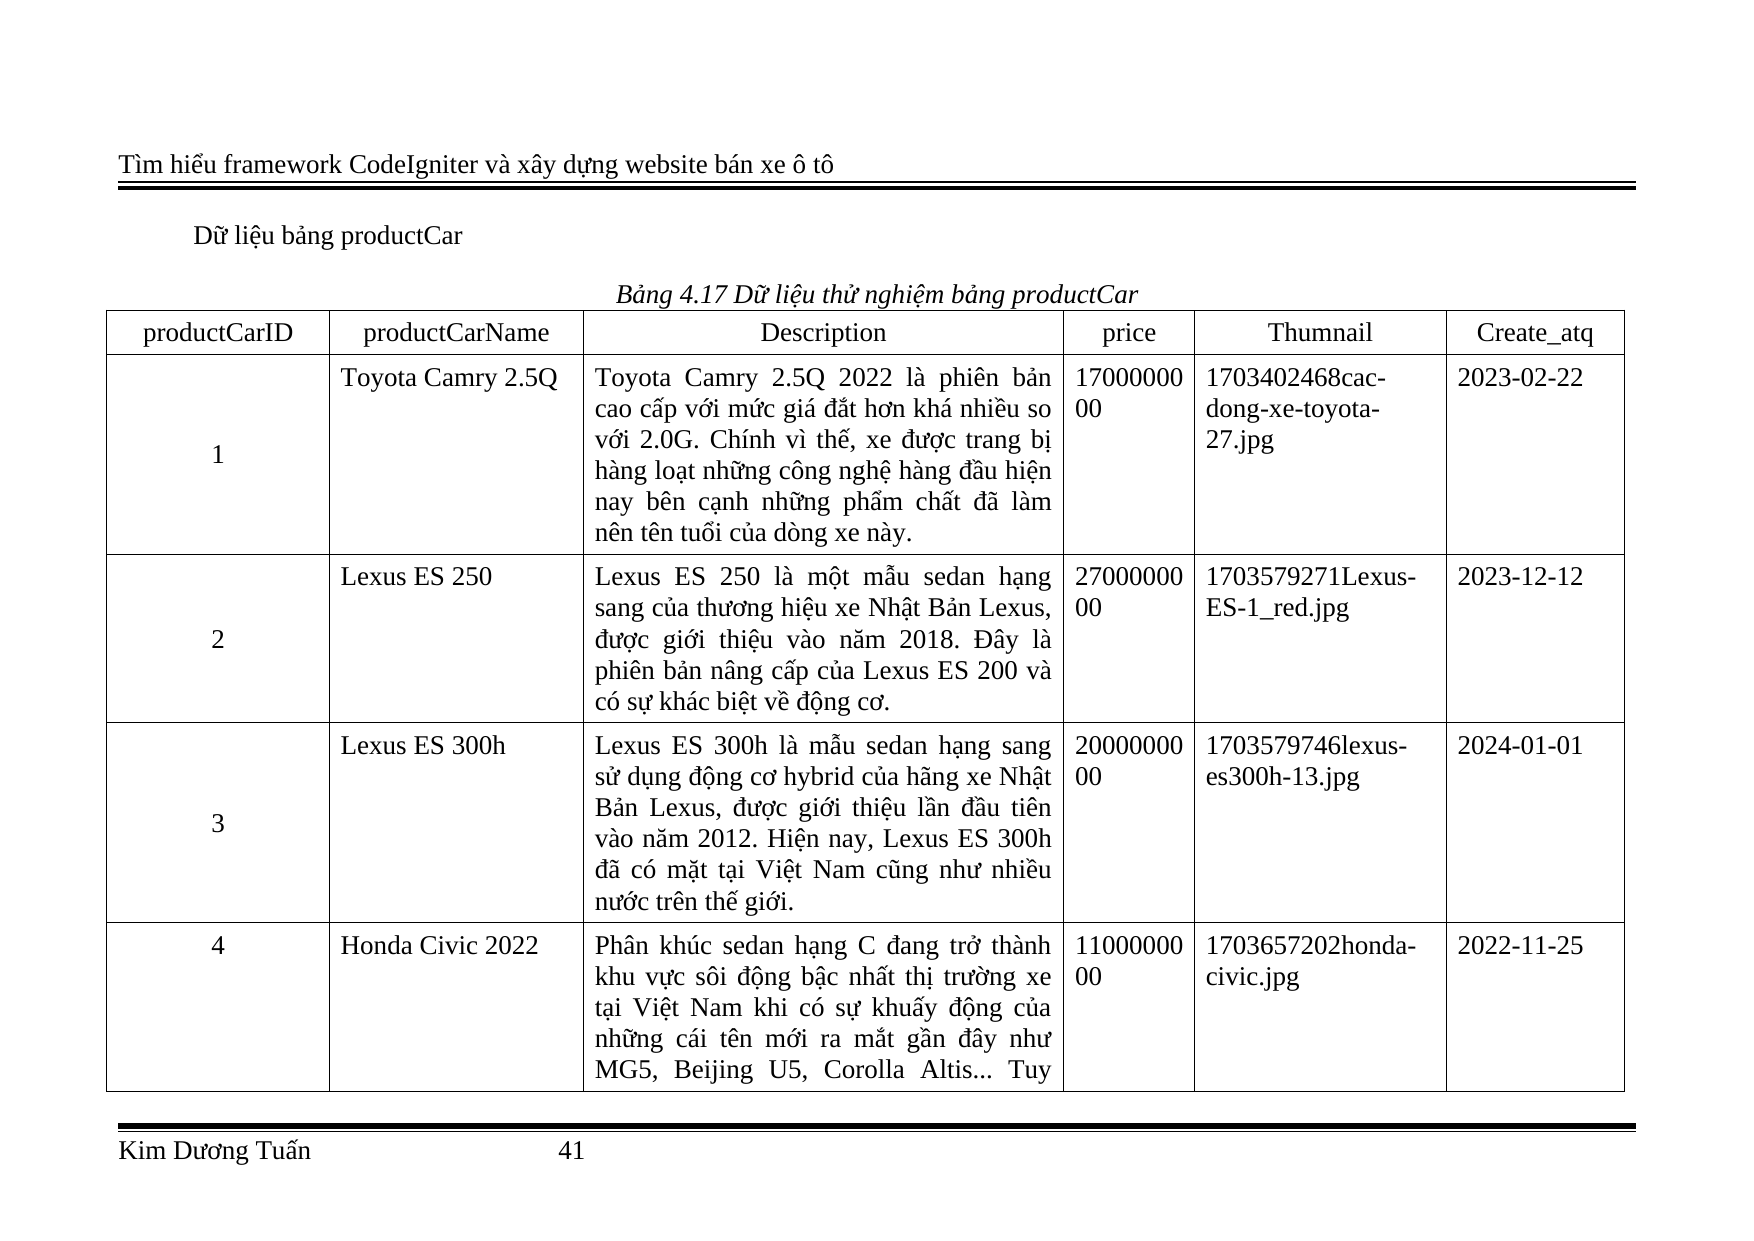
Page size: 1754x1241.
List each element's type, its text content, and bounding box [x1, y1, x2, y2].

table_cell 2024-01-01 [1447, 723, 1624, 922]
table_cell 2022-11-25 [1447, 923, 1624, 1091]
table_cell Honda Civic 2022 [330, 923, 583, 1091]
table_cell Lexus ES 250 là một mẫu sedan hạng sang của thương hiệu xe Nhật Bản Lexus, được giới thiệu vào năm 2018. Đây là phiên bản nâng cấp của Lexus ES 200 và có sự khác biệt về động cơ. [584, 555, 1063, 722]
table_cell 2000000000 [1064, 723, 1194, 922]
table_cell Toyota Camry 2.5Q 2022 là phiên bản cao cấp với mức giá đắt hơn khá nhiều so với 2.0G. Chính vì thế, xe được trang bị hàng loạt những công nghệ hàng đầu hiện nay bên cạnh những phẩm chất đã làm nên tên tuổi của dòng xe này. [584, 355, 1063, 553]
table_cell 2023-02-22 [1447, 355, 1624, 553]
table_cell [584, 923, 1063, 1091]
text Dữ liệu bảng productCar [118, 219, 1636, 250]
table_cell 1703579271Lexus-ES-1_red.jpg [1195, 555, 1446, 722]
table_header Thumnail [1195, 311, 1446, 354]
table_cell 2023-12-12 [1447, 555, 1624, 722]
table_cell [1195, 923, 1446, 1091]
table_cell 2700000000 [1064, 555, 1194, 722]
table_cell 1703579746lexus-es300h-13.jpg [1195, 723, 1446, 922]
table_cell 2 [107, 555, 329, 722]
table_cell 3 [107, 723, 329, 922]
table_cell Lexus ES 300h [330, 723, 583, 922]
table_cell 1100000000 [1064, 923, 1194, 1091]
table_header productCarName [330, 311, 583, 354]
table_cell Lexus ES 300h là mẫu sedan hạng sang sử dụng động cơ hybrid của hãng xe Nhật Bản Lexus, được giới thiệu lần đầu tiên vào năm 2012. Hiện nay, Lexus ES 300h đã có mặt tại Việt Nam cũng như nhiều nước trên thế giới. [584, 723, 1063, 922]
table_cell 1 [107, 355, 329, 553]
table_cell Toyota Camry 2.5Q [330, 355, 583, 553]
table_cell 1703402468cac-dong-xe-toyota-27.jpg [1195, 355, 1446, 553]
table_cell 1700000000 [1064, 355, 1194, 553]
table_header productCarID [107, 311, 329, 354]
table_header Description [584, 311, 1063, 354]
table_cell Lexus ES 250 [330, 555, 583, 722]
table_cell 4 [107, 923, 329, 1091]
table_header Create_atq [1447, 311, 1624, 354]
table_header price [1064, 311, 1194, 354]
